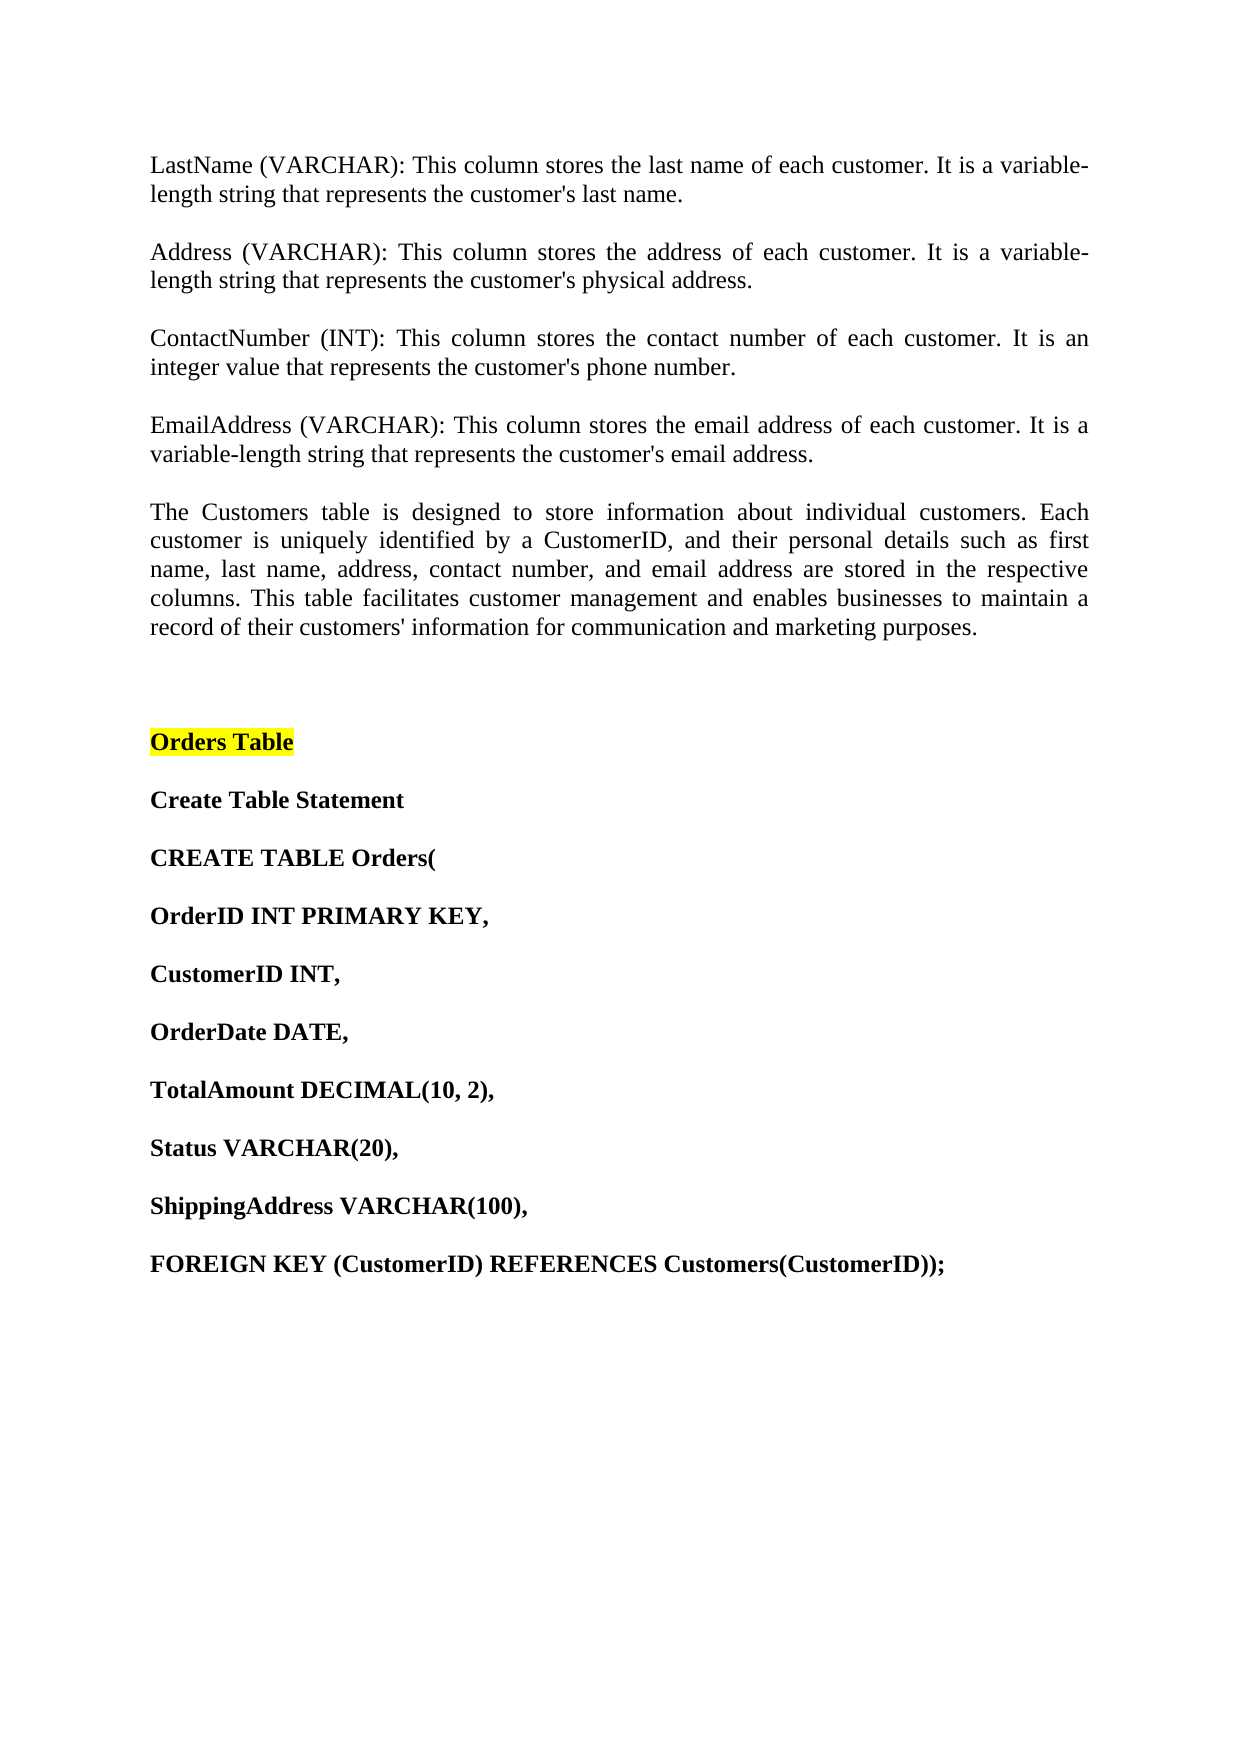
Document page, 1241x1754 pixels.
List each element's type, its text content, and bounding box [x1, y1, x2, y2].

text The Customers table is designed to store information about individual customers. Each customer is uniquely identified by a CustomerID, and their personal details such as first name, last name, address, contact number, and email address are stored in the respective columns. This table facilitates customer management and enables businesses to maintain a record of their customers' information for communication and marketing purposes. [150, 497, 1090, 640]
text Status VARCHAR(20), [150, 1133, 1090, 1162]
text CREATE TABLE Orders( [150, 843, 1090, 872]
text LastName (VARCHAR): This column stores the last name of each customer. It is a variable-length string that represents the customer's last name. [150, 150, 1090, 207]
text TotalAmount DECIMAL(10, 2), [150, 1075, 1090, 1104]
text Orders Table [150, 727, 1090, 756]
text ContactNumber (INT): This column stores the contact number of each customer. It is an integer value that represents the customer's phone number. [150, 323, 1090, 381]
text EmailAddress (VARCHAR): This column stores the email address of each customer. It is a variable-length string that represents the customer's email address. [150, 410, 1090, 467]
text OrderID INT PRIMARY KEY, [150, 901, 1090, 930]
text Address (VARCHAR): This column stores the address of each customer. It is a variable-length string that represents the customer's physical address. [150, 237, 1090, 294]
text FOREIGN KEY (CustomerID) REFERENCES Customers(CustomerID)); [150, 1249, 1090, 1277]
text ShippingAddress VARCHAR(100), [150, 1191, 1090, 1219]
text Create Table Statement [150, 785, 1090, 814]
text CustomerID INT, [150, 959, 1090, 988]
text OrderDate DATE, [150, 1017, 1090, 1046]
